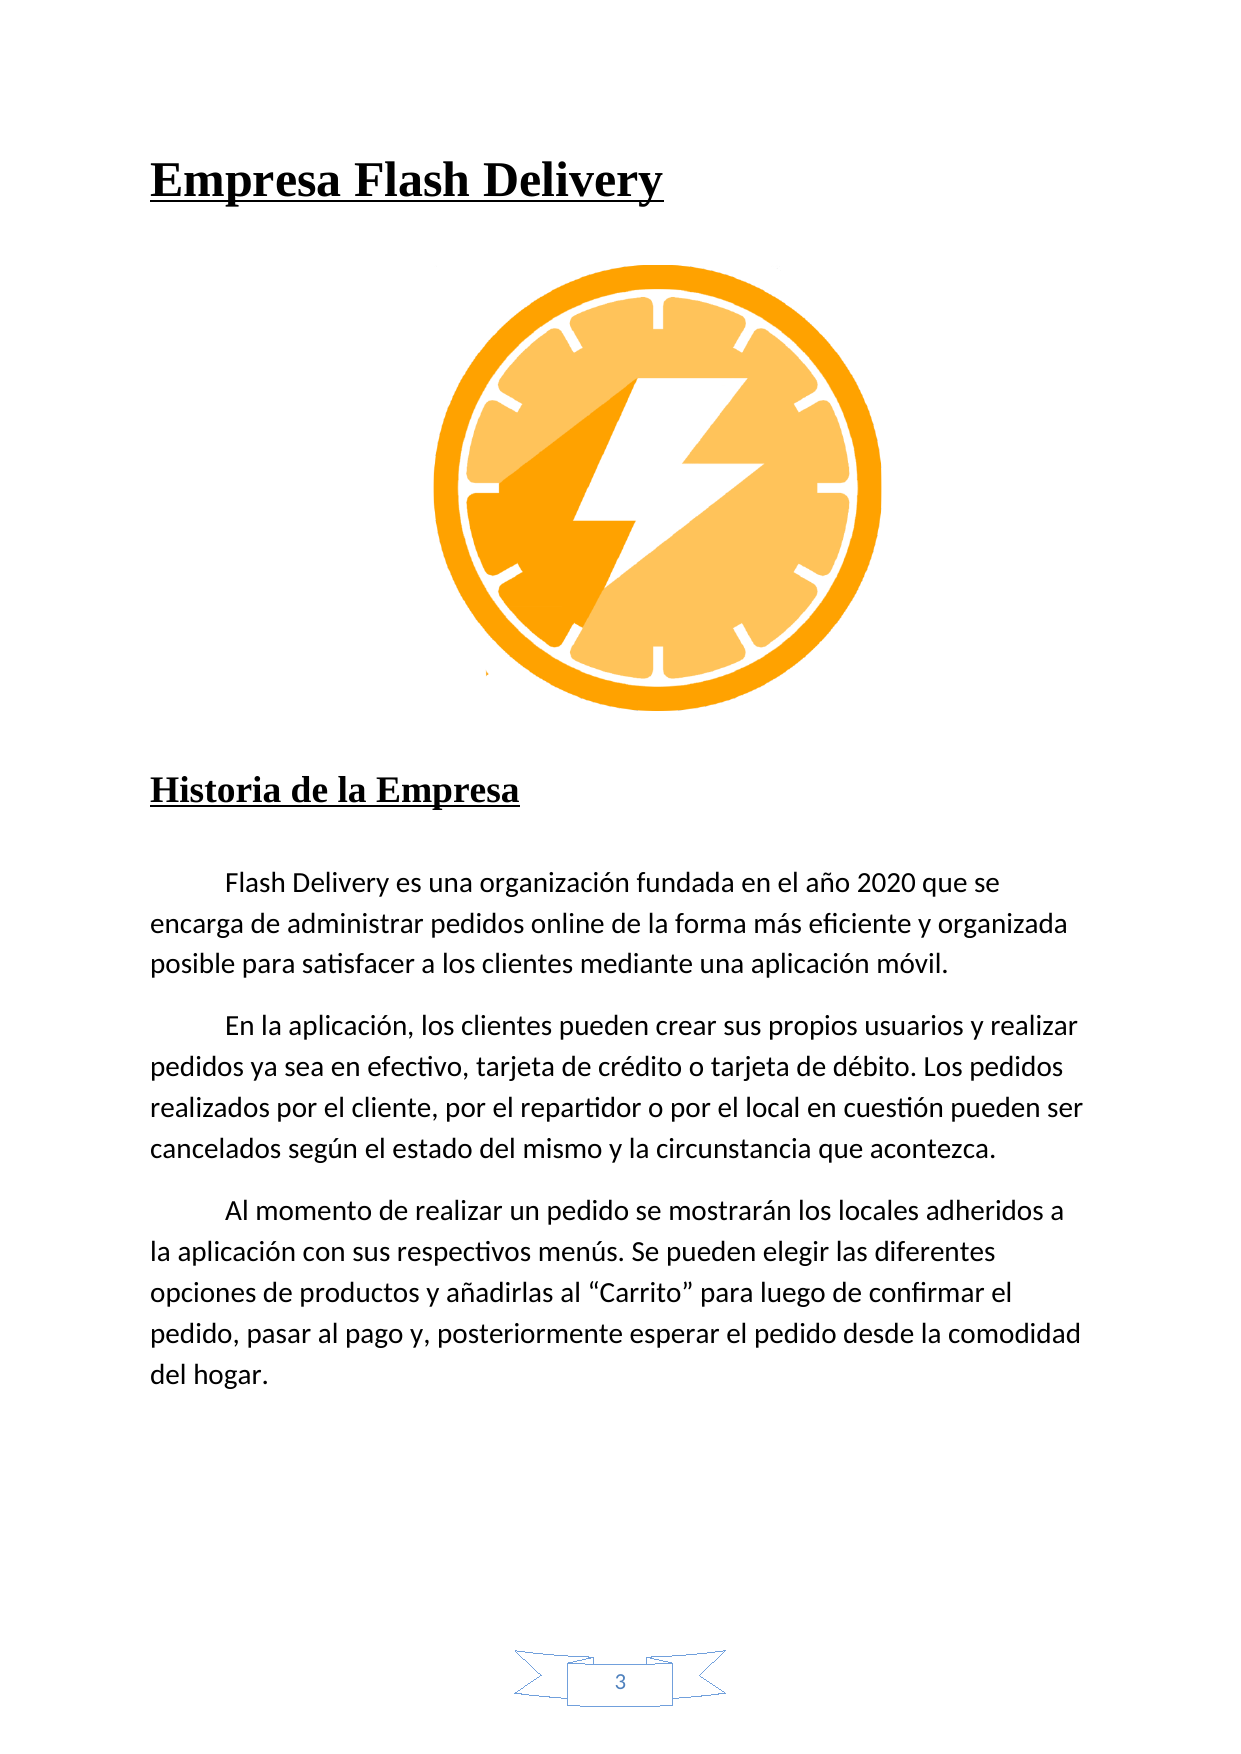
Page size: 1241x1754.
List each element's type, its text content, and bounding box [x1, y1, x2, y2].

text En la aplicación, los clientes pueden crear sus propios usuarios y realizar pedidos ya sea en efectivo, tarjeta de crédito o tarjeta de débito. Los pedidos realizados por el cliente, por el repartidor o por el local en cuestión pueden ser cancelados según el estado del mismo y la circunstancia que acontezca. [150, 1007, 1090, 1166]
text Empresa Flash Delivery [150, 150, 1090, 207]
text Al momento de realizar un pedido se mostrarán los locales adheridos a la aplicación con sus respectivos menús. Se pueden elegir las diferentes opciones de productos y añadirlas al “Carrito” para luego de confirmar el pedido, pasar al pago y, posteriormente esperar el pedido desde la comodidad del hogar. [150, 1192, 1090, 1391]
text Historia de la Empresa [150, 768, 1090, 811]
text Flash Delivery es una organización fundada en el año 2020 que se encarga de administrar pedidos online de la forma más eficiente y organizada posible para satisfacer a los clientes mediante una aplicación móvil. [150, 864, 1090, 981]
picture [433, 265, 882, 711]
